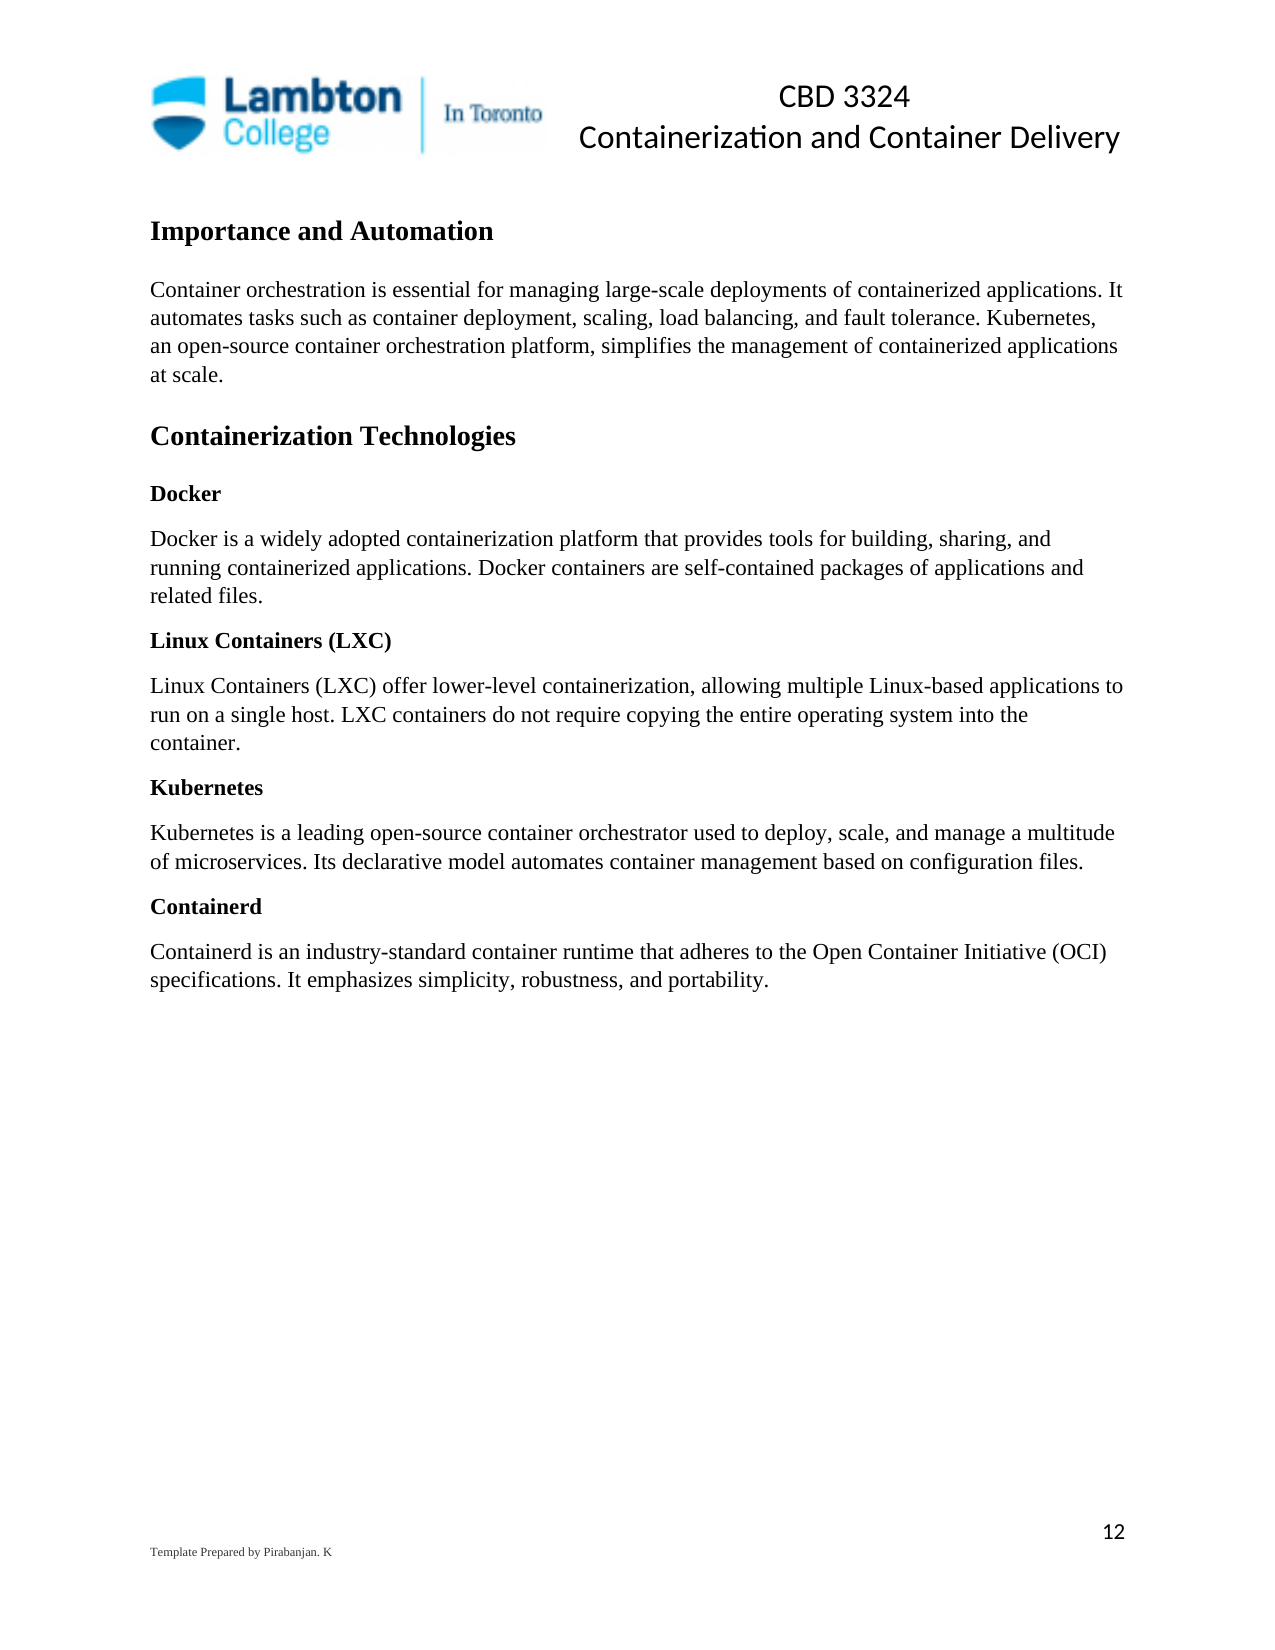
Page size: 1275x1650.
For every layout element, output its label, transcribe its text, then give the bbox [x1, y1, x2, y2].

picture [150, 75, 547, 157]
text Docker is a widely adopted containerization platform that provides tools for building, sharing, and running containerized applications. Docker containers are self-contained packages of applications and related files. [150, 525, 1125, 608]
subtitle Importance and Automation [150, 214, 1125, 246]
text Linux Containers (LXC) [150, 627, 1125, 653]
text Docker [150, 480, 1125, 506]
subtitle Containerization Technologies [150, 418, 1125, 451]
text Kubernetes [150, 774, 1125, 801]
text Kubernetes is a leading open-source container orchestrator used to deploy, scale, and manage a multitude of microservices. Its declarative model automates container management based on configuration files. [150, 819, 1125, 874]
text Containerd is an industry-standard container runtime that adheres to the Open Container Initiative (OCI) specifications. It emphasizes simplicity, robustness, and portability. [150, 938, 1125, 993]
text Container orchestration is essential for managing large-scale deployments of containerized applications. It automates tasks such as container deployment, scaling, load balancing, and fault tolerance. Kubernetes, an open-source container orchestration platform, simplifies the management of containerized applications at scale. [150, 276, 1125, 387]
text Linux Containers (LXC) offer lower-level containerization, allowing multiple Linux-based applications to run on a single host. LXC containers do not require copying the entire operating system into the container. [150, 672, 1125, 756]
text Containerd [150, 893, 1125, 919]
